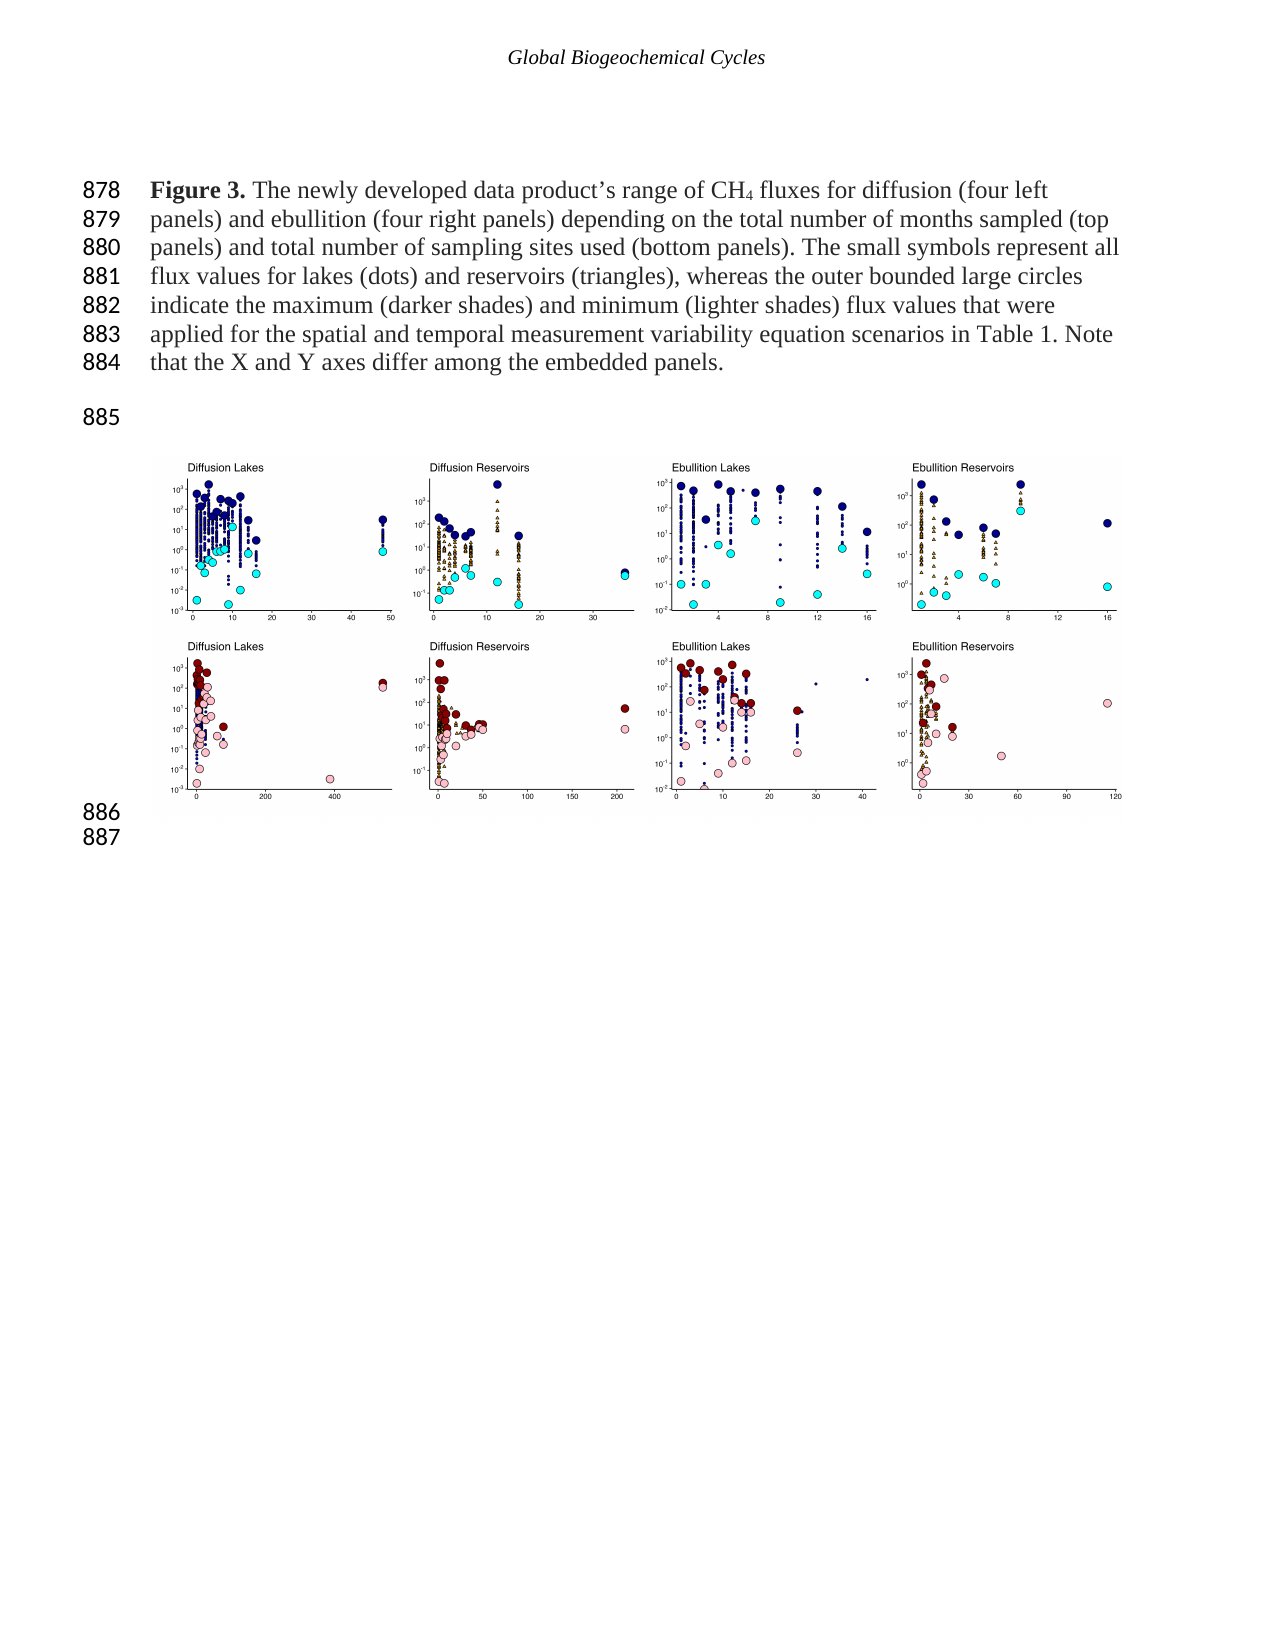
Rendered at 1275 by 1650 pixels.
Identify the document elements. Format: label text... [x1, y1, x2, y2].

text Figure 3. The newly developed data product’s range of CH4 fluxes for diffusion (four left panels) and ebullition (four right panels) depending on the total number of months sampled (top panels) and total number of sampling sites used (bottom panels). The small symbols represent all flux values for lakes (dots) and reservoirs (triangles), whereas the outer bounded large circles indicate the maximum (darker shades) and minimum (lighter shades) flux values that were applied for the spatial and temporal measurement variability equation scenarios in Table 1. Note that the X and Y axes differ among the embedded panels. [150, 175, 1125, 376]
